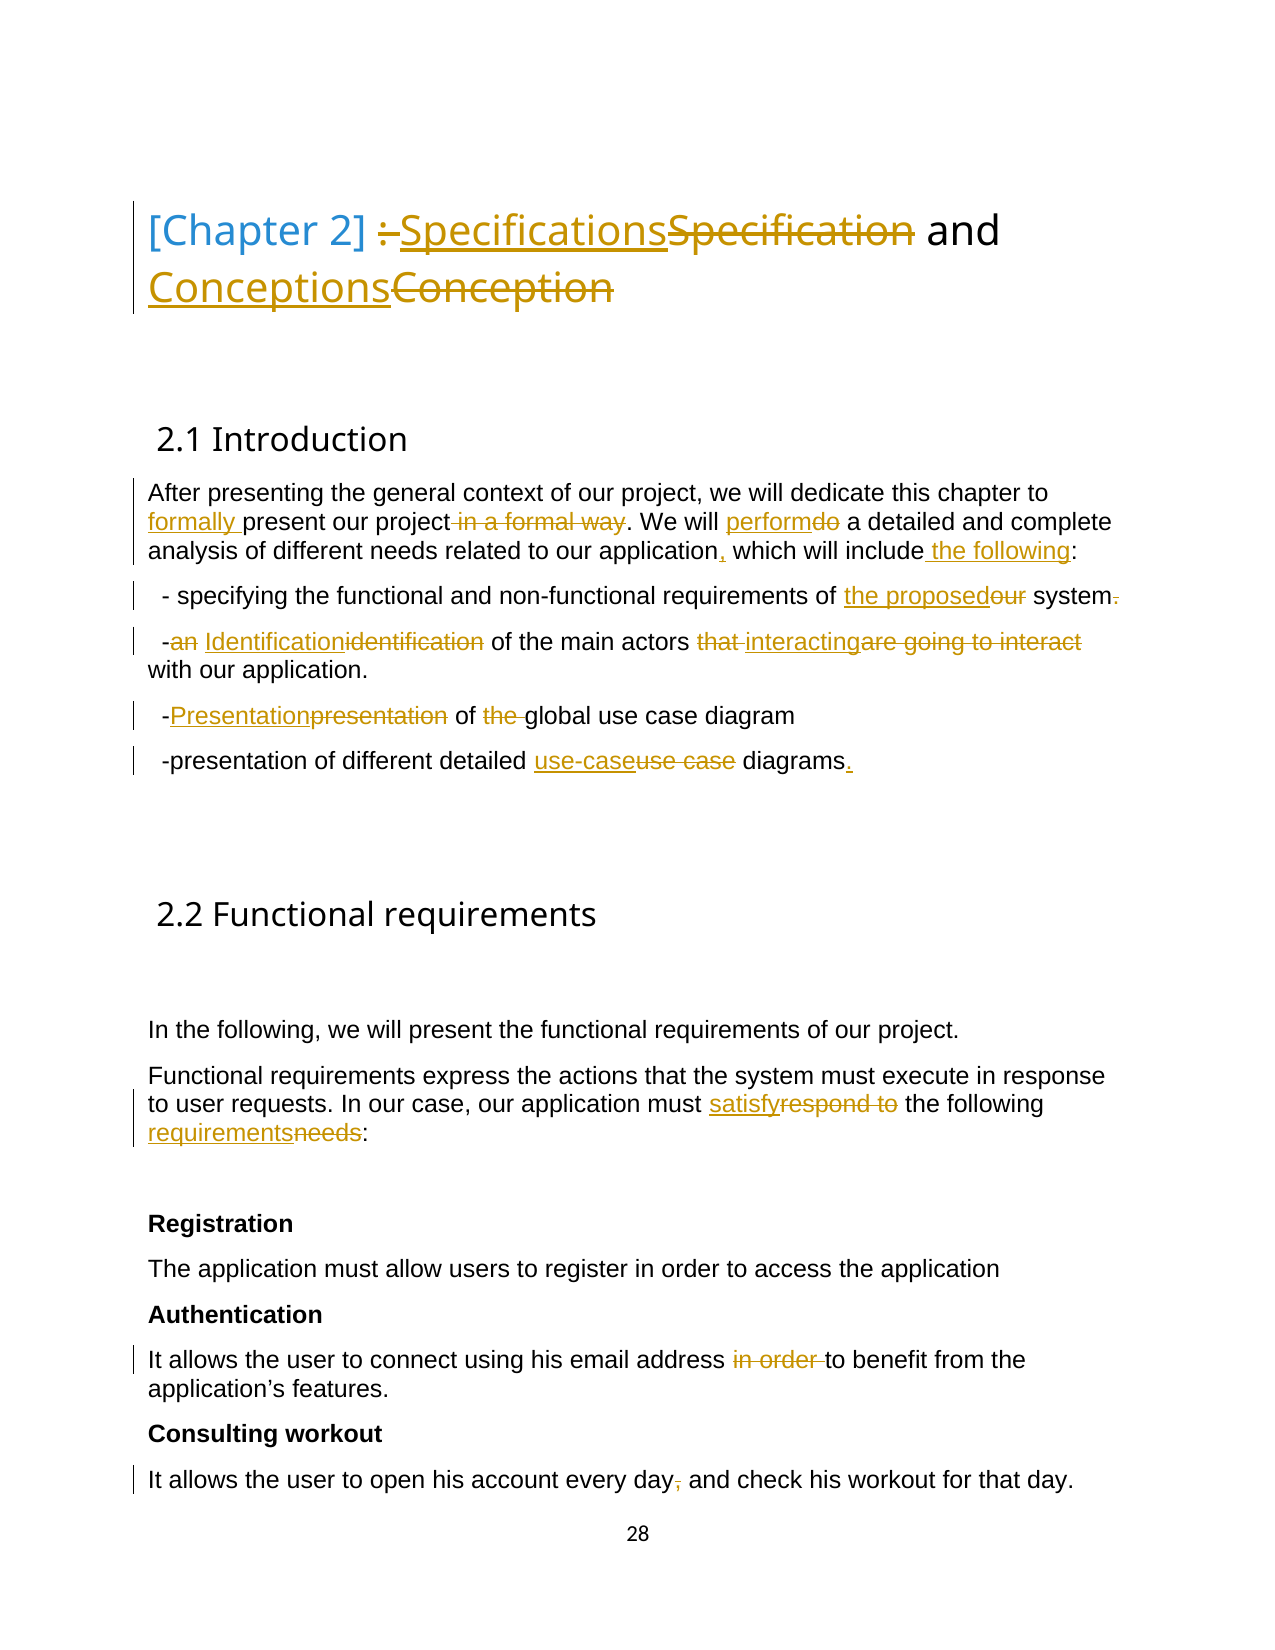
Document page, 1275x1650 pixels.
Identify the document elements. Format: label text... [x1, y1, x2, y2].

text Functional requirements express the actions that the system must execute in response to user requests. In our case, our application must the following : [148, 1061, 1127, 1147]
text Registration [148, 1209, 1127, 1238]
text It allows the user to connect using his email address to benefit from the application’s features. [148, 1345, 1127, 1403]
text - of the main actors with our application. [148, 627, 1127, 684]
text In the following, we will present the functional requirements of our project. [148, 1015, 1127, 1044]
text The application must allow users to register in order to access the application [148, 1254, 1127, 1283]
text 2.2 Functional requirements [148, 891, 1127, 936]
text After presenting the general context of our project, we will dedicate this chapter to present our project. We will a detailed and complete analysis of different needs related to our application which will include: [148, 478, 1127, 564]
text - specifying the functional and non-functional requirements of system [148, 581, 1127, 610]
text - of global use case diagram [148, 701, 1127, 729]
text Authentication [148, 1300, 1127, 1328]
text 2.1 Introduction [148, 416, 1127, 462]
text It allows the user to open his account every day and check his workout for that day. [148, 1465, 1127, 1493]
text -presentation of different detailed diagrams [148, 746, 1127, 775]
subtitle and [148, 201, 1127, 314]
text Consulting workout [148, 1419, 1127, 1448]
